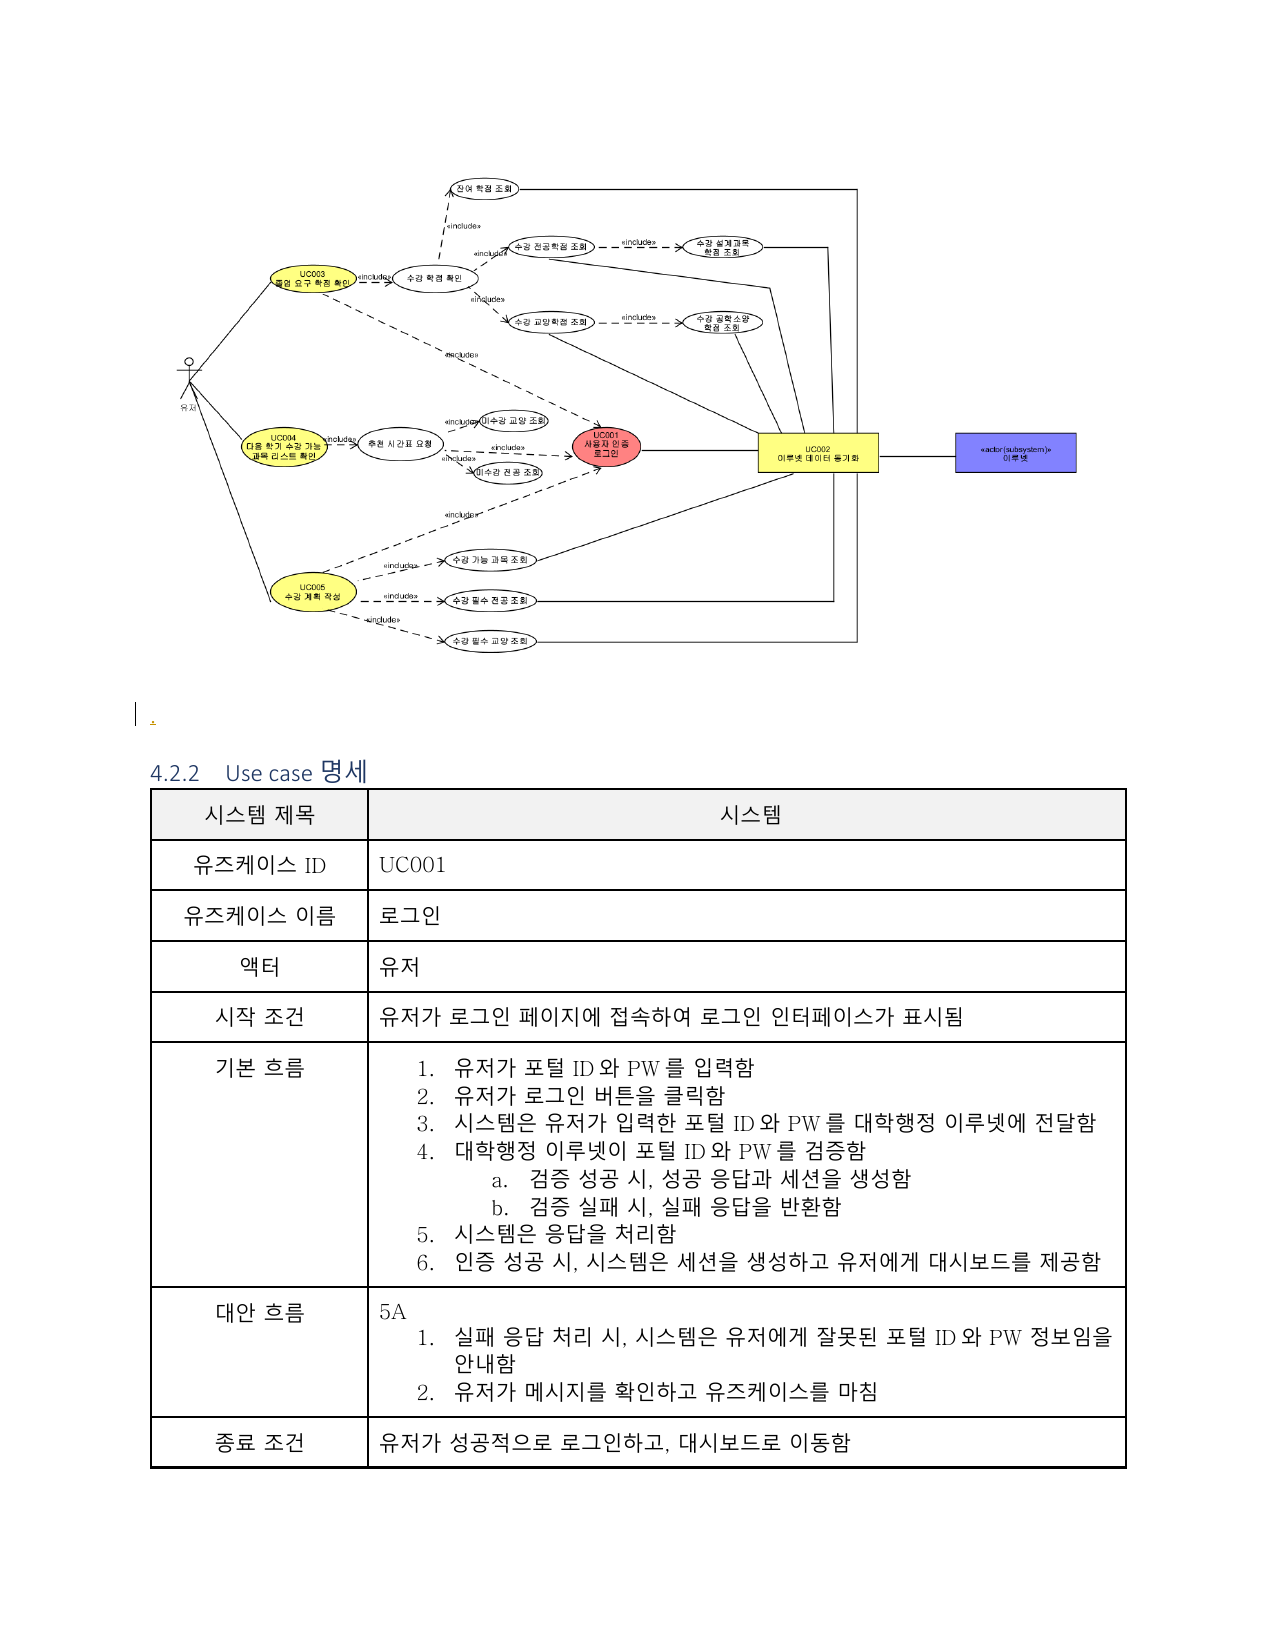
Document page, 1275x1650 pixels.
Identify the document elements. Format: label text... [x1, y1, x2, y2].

subtitle Use case 명세 [150, 754, 1125, 788]
picture [150, 150, 1125, 702]
